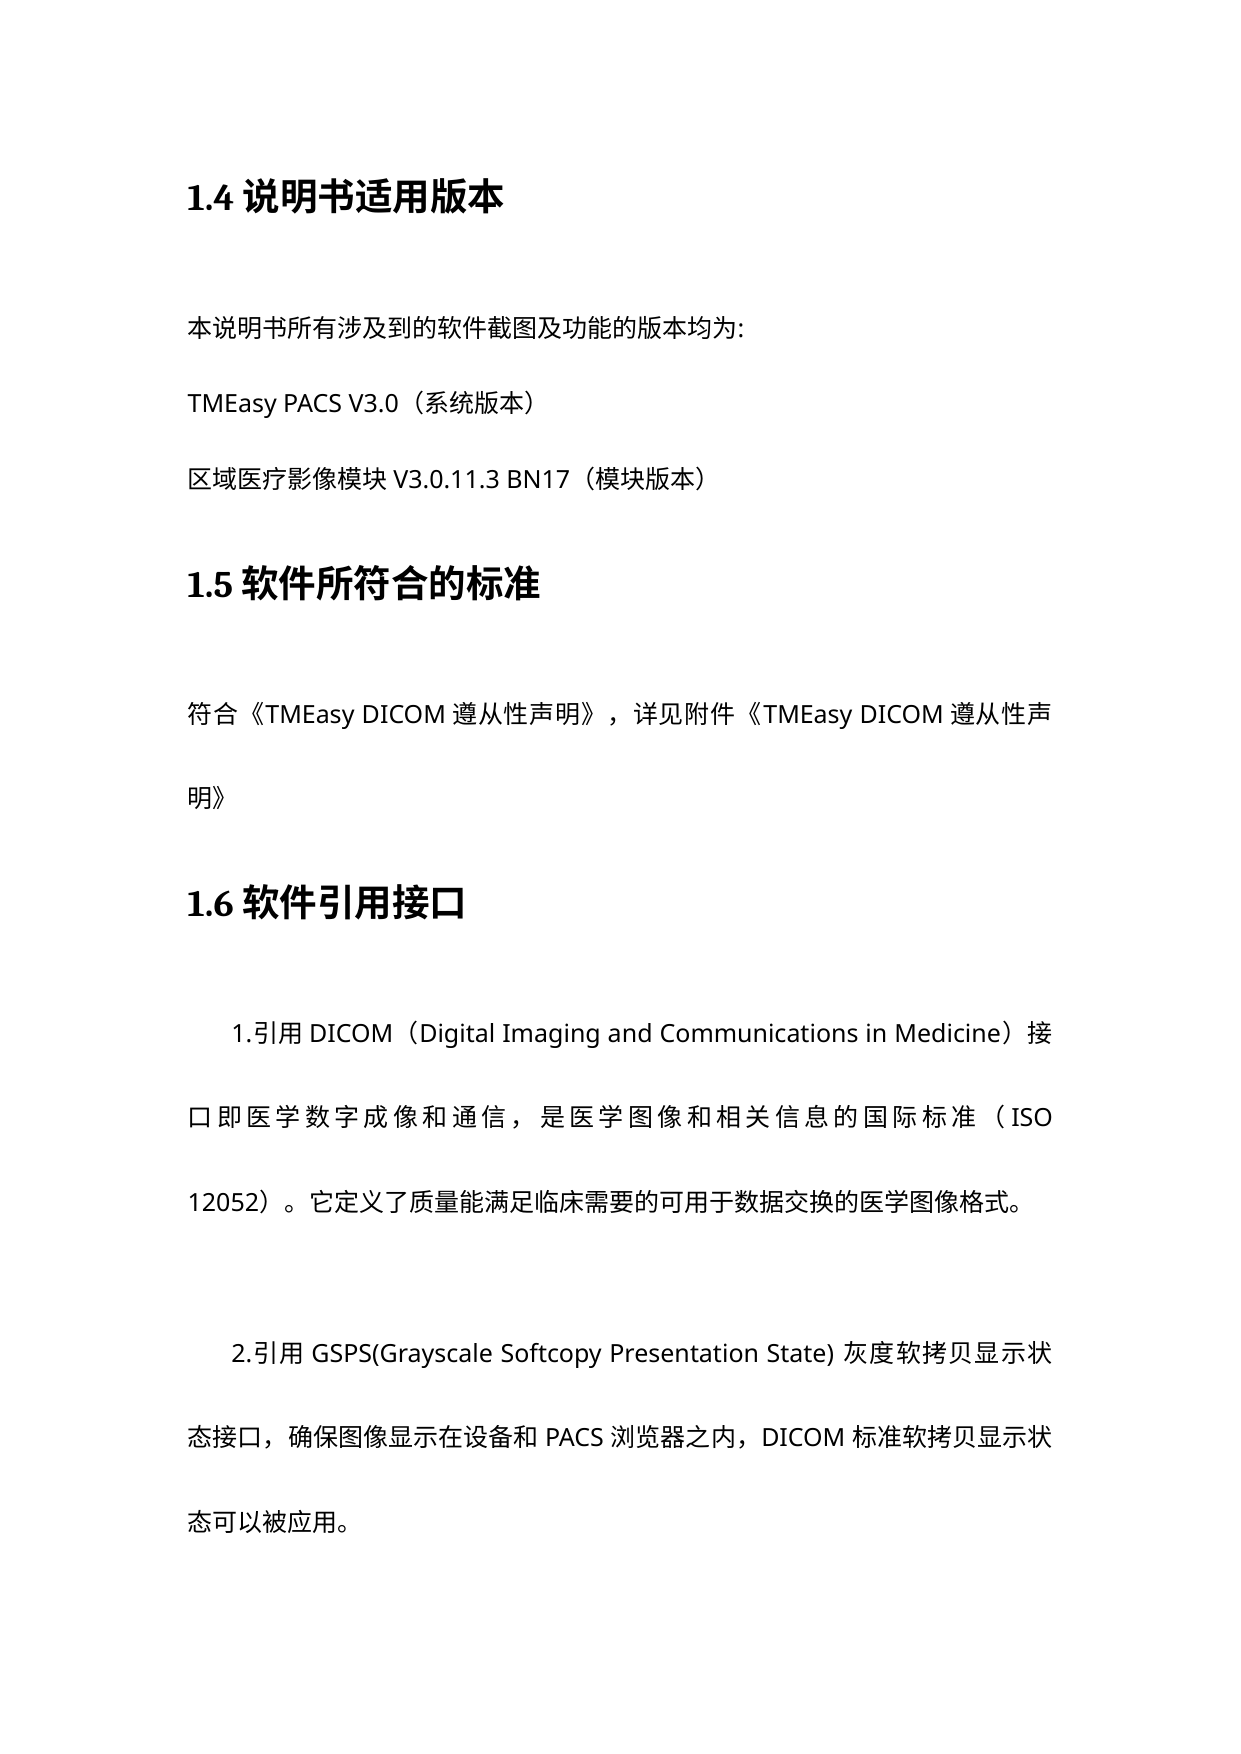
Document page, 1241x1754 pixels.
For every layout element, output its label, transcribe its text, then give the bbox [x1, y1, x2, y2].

subtitle 1.6 软件引用接口 [187, 867, 1053, 932]
text 2.引用GSPS(Grayscale Softcopy Presentation State) 灰度软拷贝显示状态接口，确保图像显示在设备和 PACS 浏览器之内，DICOM 标准软拷贝显示状态可以被应用。 [187, 1319, 1053, 1553]
text 符合《TMEasy DICOM遵从性声明》，详见附件《TMEasy DICOM遵从性声明》 [187, 680, 1053, 829]
subtitle 1.5 软件所符合的标准 [187, 548, 1053, 613]
text 区域医疗影像模块 V3.0.11.3 BN17（模块版本） [187, 445, 1053, 510]
subtitle 1.4 说明书适用版本 [187, 162, 1053, 227]
text 本说明书所有涉及到的软件截图及功能的版本均为: [187, 294, 1053, 359]
text TMEasy PACS V3.0（系统版本） [187, 369, 1053, 434]
text 1.引用DICOM（Digital Imaging and Communications in Medicine）接口即医学数字成像和通信，是医学图像和相关信息的国际标准（ISO 12052）。它定义了质量能满足临床需要的可用于数据交换的医学图像格式。 [187, 999, 1053, 1233]
